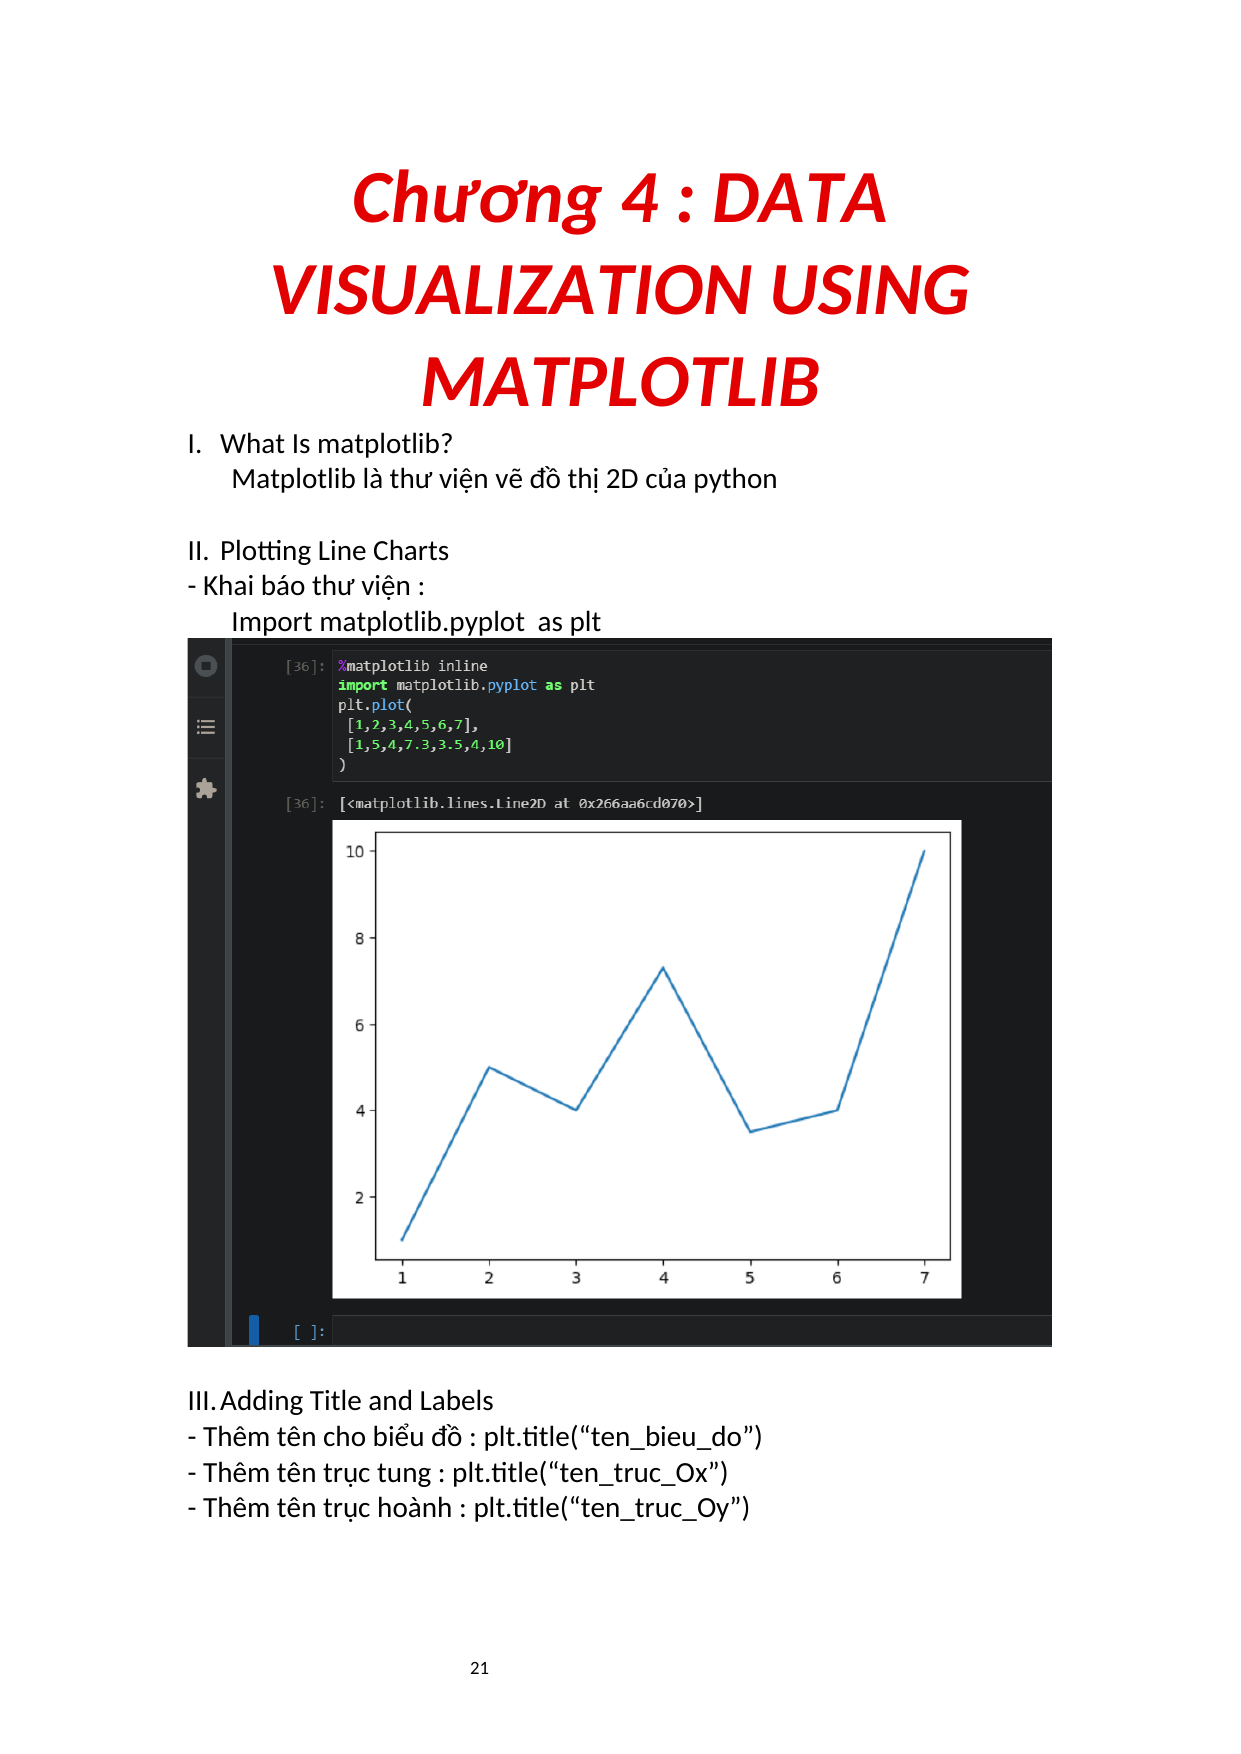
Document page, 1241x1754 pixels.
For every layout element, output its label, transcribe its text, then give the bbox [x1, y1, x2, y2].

picture [187, 638, 1052, 1347]
list Chương 4 : DATA VISUALIZATION USING MATPLOTLIB [187, 150, 1053, 425]
list Matplotlib là thư viện vẽ đồ thị 2D của python [187, 460, 1053, 496]
list - Thêm tên trục tung : plt.title(“ten_truc_Ox”) [187, 1454, 1053, 1489]
list Import matplotlib.pyplot as plt [187, 603, 1053, 638]
list What Is matplotlib? [187, 425, 1053, 460]
list Plotting Line Charts [187, 532, 1053, 567]
list - Thêm tên cho biểu đồ : plt.title(“ten_bieu_do”) [187, 1418, 1053, 1454]
list Adding Title and Labels [187, 1382, 1053, 1418]
list - Thêm tên trục hoành : plt.title(“ten_truc_Oy”) [187, 1489, 1053, 1525]
list - Khai báo thư viện : [187, 567, 1053, 603]
